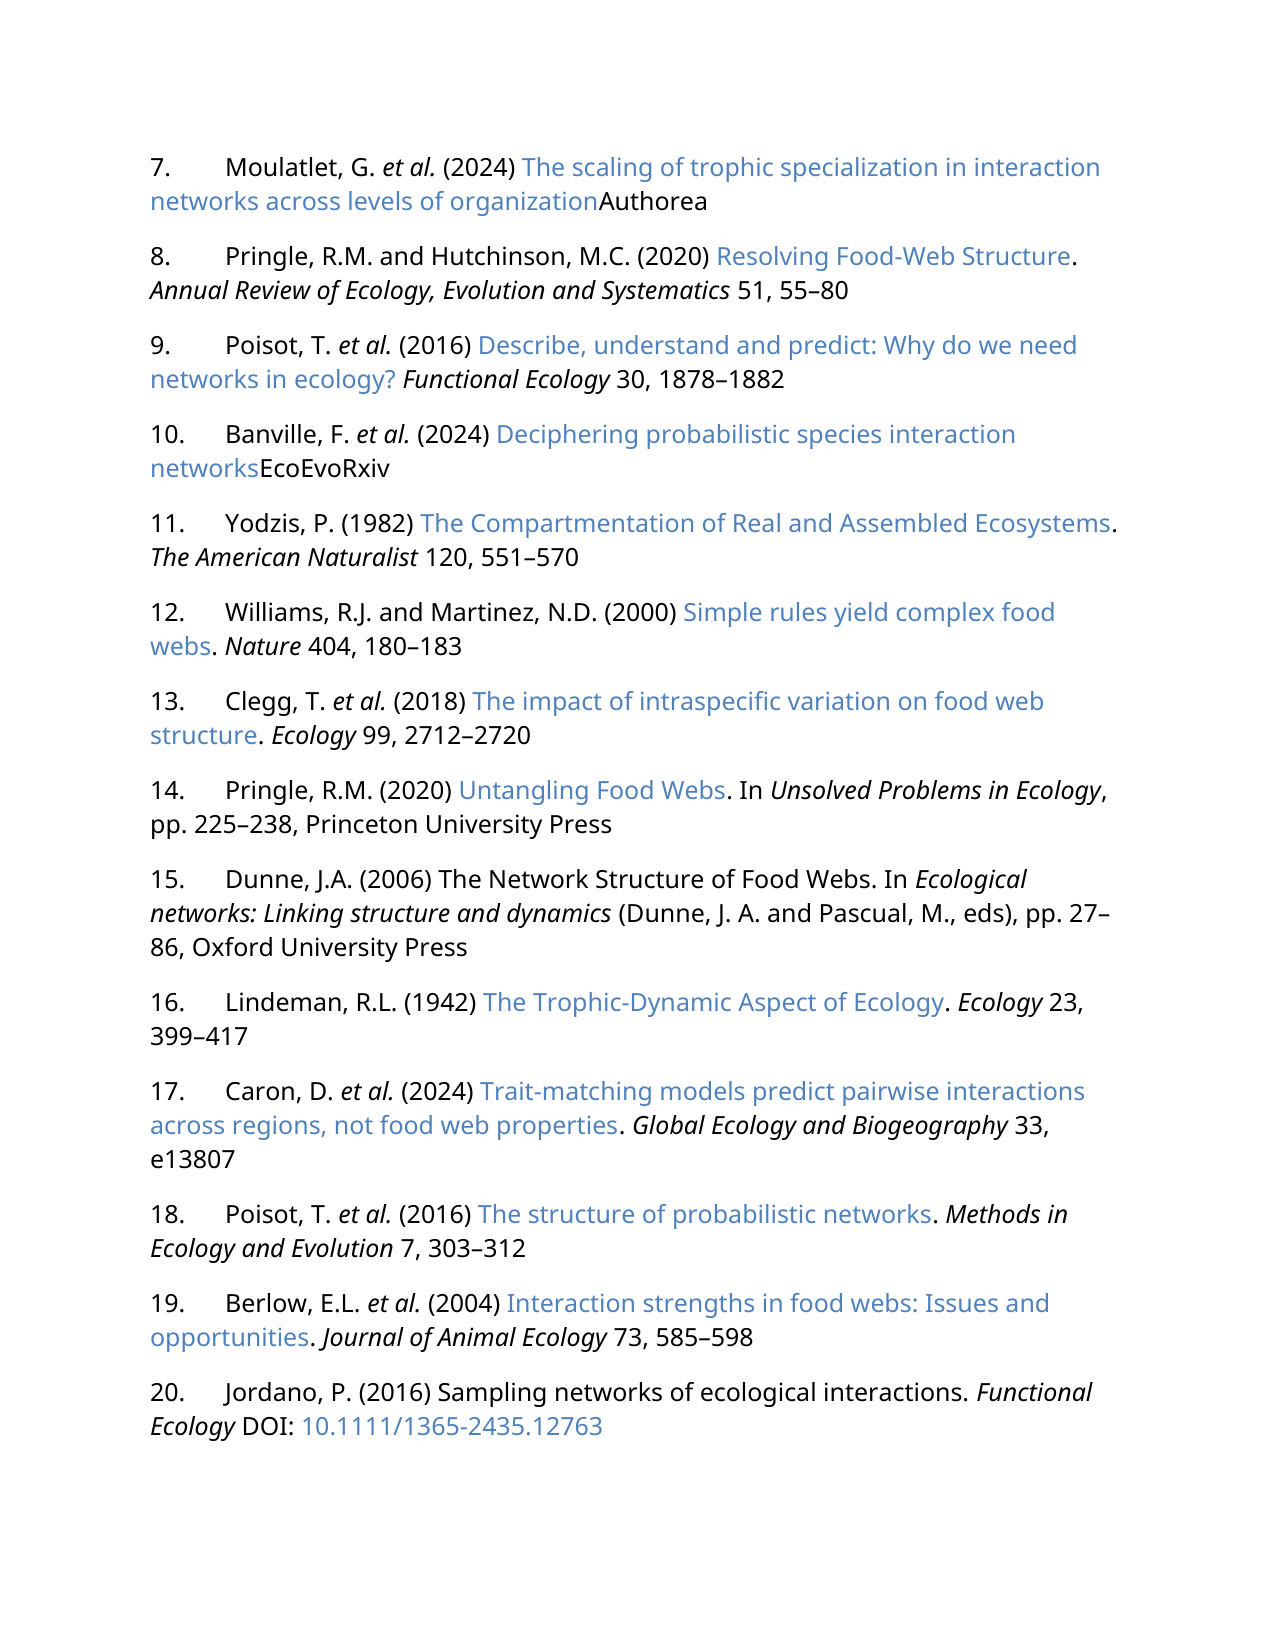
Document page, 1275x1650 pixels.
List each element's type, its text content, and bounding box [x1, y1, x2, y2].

text 20. Jordano, P. (2016) Sampling networks of ecological interactions. Functional Ecology DOI: 10.1111/1365-2435.12763 [150, 1374, 1125, 1443]
text 11. Yodzis, P. (1982) The Compartmentation of Real and Assembled Ecosystems. The American Naturalist 120, 551–570 [150, 506, 1125, 574]
text 18. Poisot, T. et al. (2016) The structure of probabilistic networks. Methods in Ecology and Evolution 7, 303–312 [150, 1197, 1125, 1265]
text 7. Moulatlet, G. et al. (2024) The scaling of trophic specialization in interaction networks across levels of organizationAuthorea [150, 150, 1125, 218]
text 17. Caron, D. et al. (2024) Trait-matching models predict pairwise interactions across regions, not food web properties. Global Ecology and Biogeography 33, e13807 [150, 1074, 1125, 1176]
text 14. Pringle, R.M. (2020) Untangling Food Webs. In Unsolved Problems in Ecology, pp. 225–238, Princeton University Press [150, 773, 1125, 841]
text 9. Poisot, T. et al. (2016) Describe, understand and predict: Why do we need networks in ecology? Functional Ecology 30, 1878–1882 [150, 328, 1125, 396]
text 13. Clegg, T. et al. (2018) The impact of intraspecific variation on food web structure. Ecology 99, 2712–2720 [150, 684, 1125, 752]
text 16. Lindeman, R.L. (1942) The Trophic-Dynamic Aspect of Ecology. Ecology 23, 399–417 [150, 985, 1125, 1053]
text 12. Williams, R.J. and Martinez, N.D. (2000) Simple rules yield complex food webs. Nature 404, 180–183 [150, 595, 1125, 663]
text 19. Berlow, E.L. et al. (2004) Interaction strengths in food webs: Issues and opportunities. Journal of Animal Ecology 73, 585–598 [150, 1286, 1125, 1354]
text 8. Pringle, R.M. and Hutchinson, M.C. (2020) Resolving Food-Web Structure. Annual Review of Ecology, Evolution and Systematics 51, 55–80 [150, 239, 1125, 307]
text 15. Dunne, J.A. (2006) The Network Structure of Food Webs. In Ecological networks: Linking structure and dynamics (Dunne, J. A. and Pascual, M., eds), pp. 27–86, Oxford University Press [150, 862, 1125, 964]
text 10. Banville, F. et al. (2024) Deciphering probabilistic species interaction networksEcoEvoRxiv [150, 417, 1125, 485]
